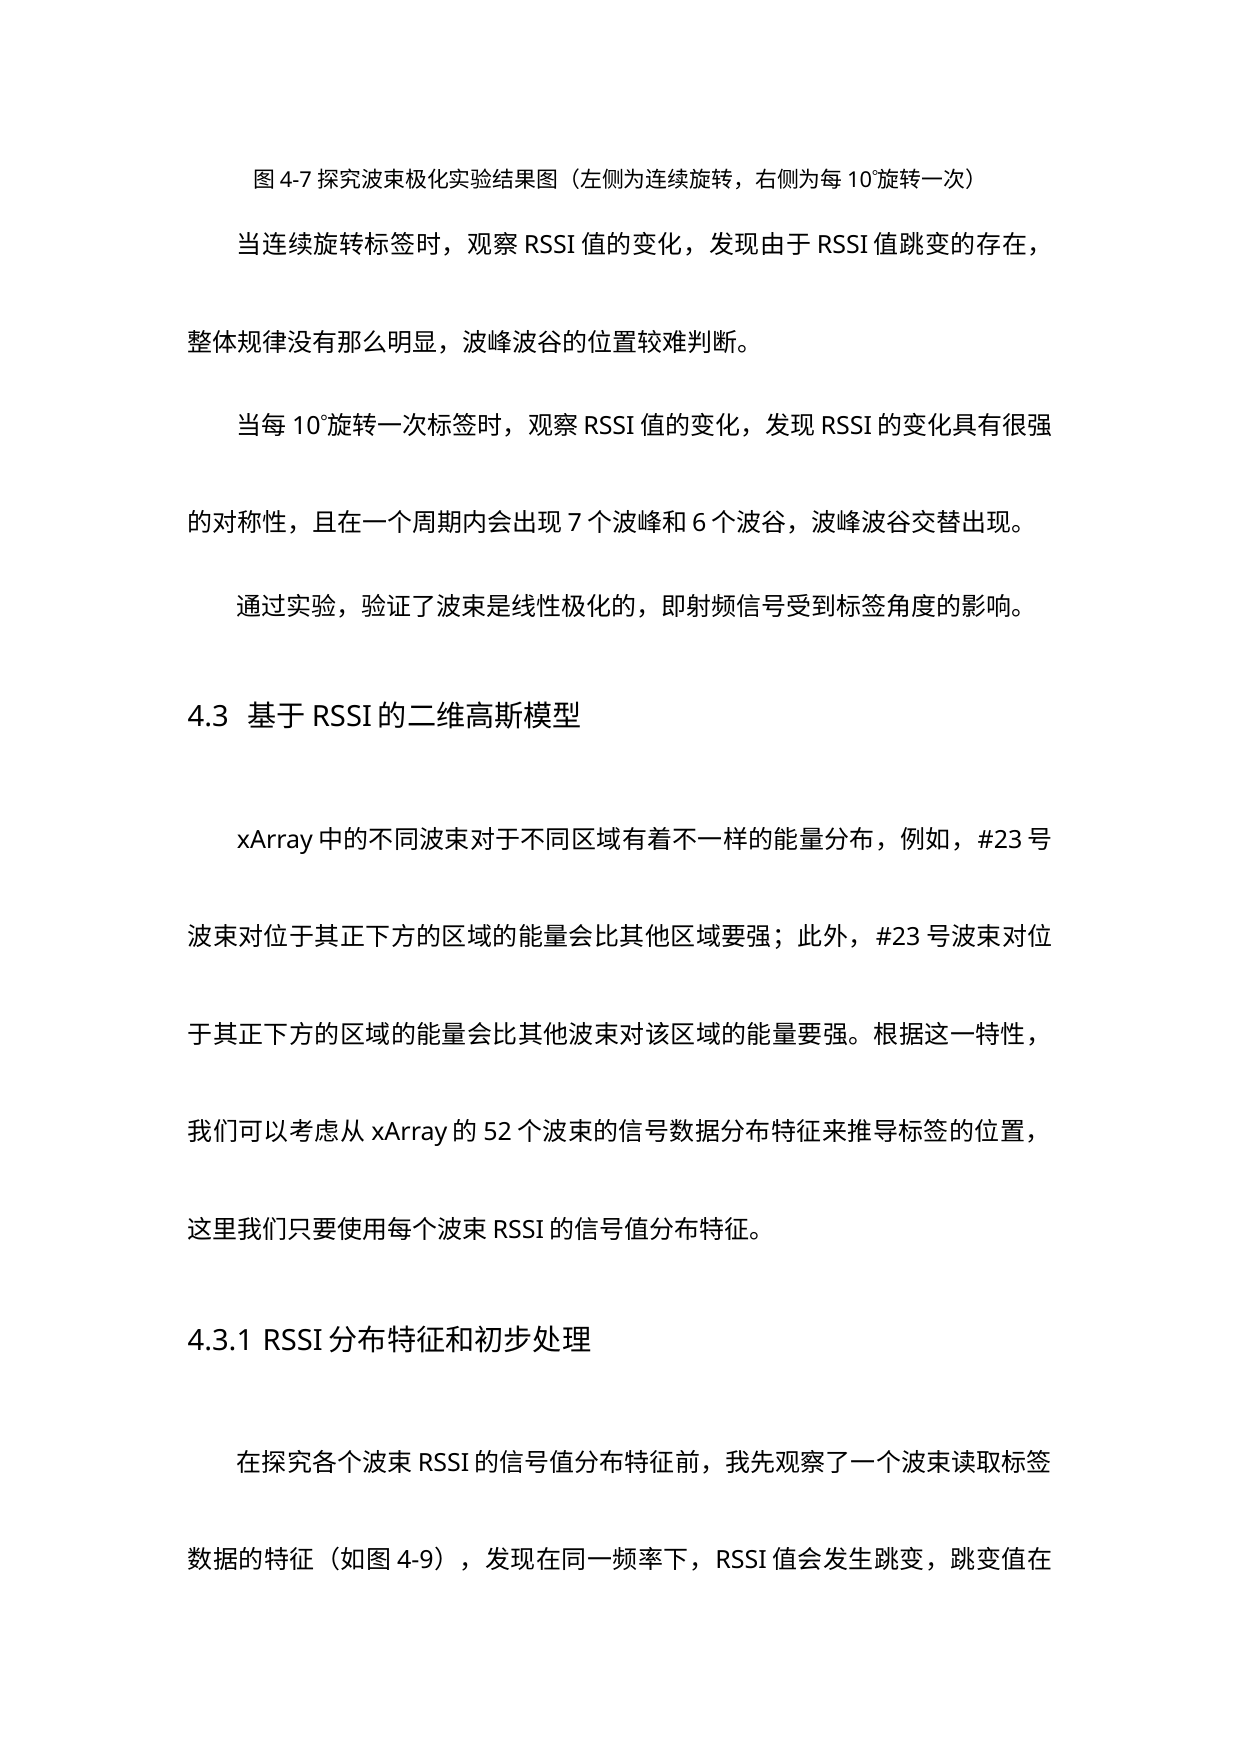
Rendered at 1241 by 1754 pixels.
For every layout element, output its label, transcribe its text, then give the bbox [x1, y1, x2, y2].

text xArray中的不同波束对于不同区域有着不一样的能量分布，例如，#23号波束对位于其正下方的区域的能量会比其他区域要强；此外，#23号波束对位于其正下方的区域的能量会比其他波束对该区域的能量要强。根据这一特性，我们可以考虑从xArray的52个波束的信号数据分布特征来推导标签的位置，这里我们只要使用每个波束RSSI的信号值分布特征。 [187, 805, 1053, 1260]
text 图4-7 探究波束极化实验结果图（左侧为连续旋转，右侧为每10旋转一次） [187, 162, 1053, 194]
subtitle RSSI分布特征和初步处理 [187, 1305, 1053, 1370]
text 当连续旋转标签时，观察RSSI值的变化，发现由于RSSI值跳变的存在，整体规律没有那么明显，波峰波谷的位置较难判断。 [187, 210, 1053, 373]
subtitle 基于RSSI的二维高斯模型 [187, 682, 1053, 747]
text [187, 1428, 1053, 1591]
text 通过实验，验证了波束是线性极化的，即射频信号受到标签角度的影响。 [187, 572, 1053, 637]
text 当每10旋转一次标签时，观察RSSI值的变化，发现RSSI的变化具有很强的对称性，且在一个周期内会出现7个波峰和6个波谷，波峰波谷交替出现。 [187, 391, 1053, 553]
